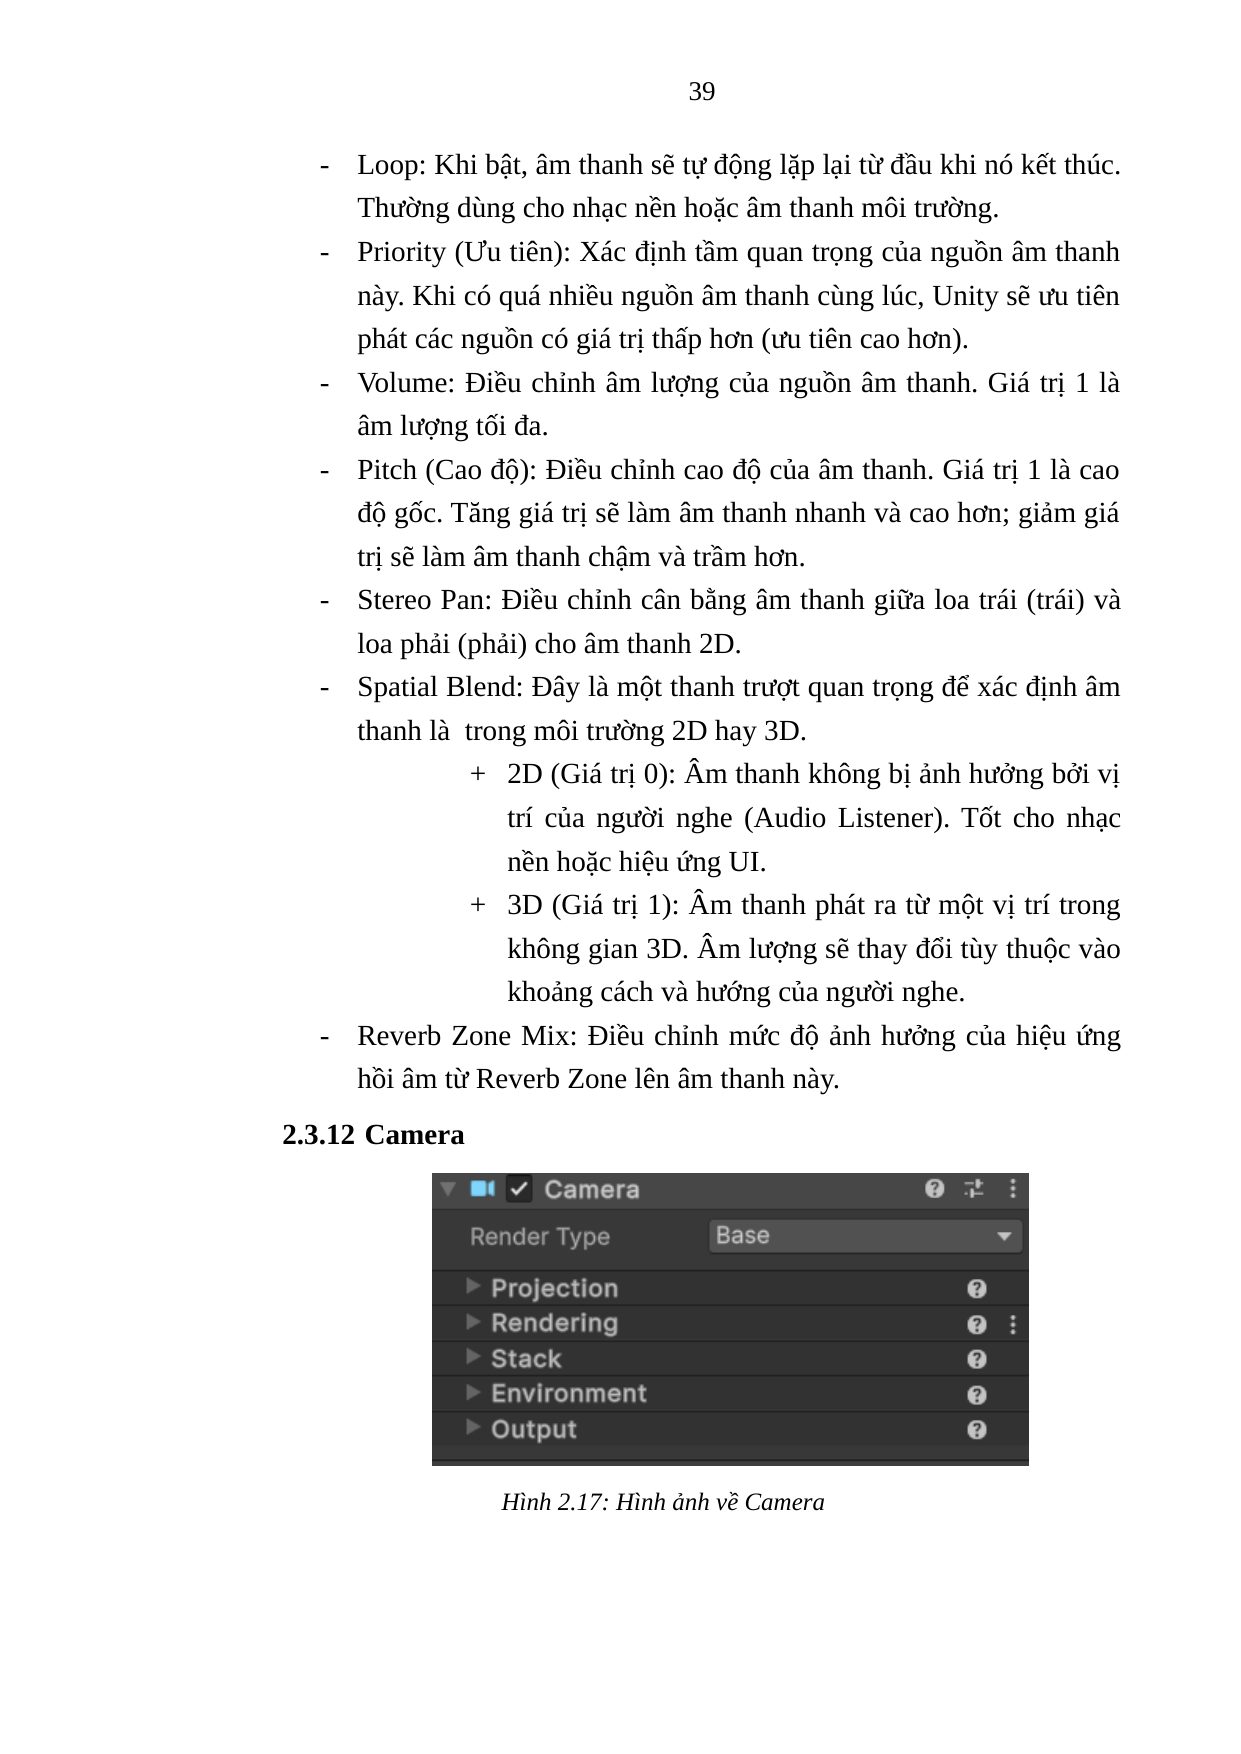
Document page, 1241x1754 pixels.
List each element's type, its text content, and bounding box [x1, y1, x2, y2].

list 2D (Giá trị 0): Âm thanh không bị ảnh hưởng bởi vị trí của người nghe (Audio Listener). Tốt cho nhạc nền hoặc hiệu ứng UI. [469, 757, 1122, 877]
list Spatial Blend: Đây là một thanh trượt quan trọng để xác định âm thanh là trong môi trường 2D hay 3D. [319, 669, 1122, 747]
list Volume: Điều chỉnh âm lượng của nguồn âm thanh. Giá trị 1 là âm lượng tối đa. [319, 365, 1122, 442]
list 3D (Giá trị 1): Âm thanh phát ra từ một vị trí trong không gian 3D. Âm lượng sẽ thay đổi tùy thuộc vào khoảng cách và hướng của người nghe. [469, 887, 1122, 1008]
list Pitch (Cao độ): Điều chỉnh cao độ của âm thanh. Giá trị 1 là cao độ gốc. Tăng giá trị sẽ làm âm thanh nhanh và cao hơn; giảm giá trị sẽ làm âm thanh chậm và trầm hơn. [319, 452, 1122, 572]
subtitle Camera [282, 1117, 1122, 1151]
list Stereo Pan: Điều chỉnh cân bằng âm thanh giữa loa trái (trái) và loa phải (phải) cho âm thanh 2D. [319, 582, 1122, 659]
list Reverb Zone Mix: Điều chỉnh mức độ ảnh hưởng của hiệu ứng hồi âm từ Reverb Zone lên âm thanh này. [319, 1018, 1122, 1095]
list Loop: Khi bật, âm thanh sẽ tự động lặp lại từ đầu khi nó kết thúc. Thường dùng cho nhạc nền hoặc âm thanh môi trường. [319, 147, 1122, 224]
list Priority (Ưu tiên): Xác định tầm quan trọng của nguồn âm thanh này. Khi có quá nhiều nguồn âm thanh cùng lúc, Unity sẽ ưu tiên phát các nguồn có giá trị thấp hơn (ưu tiên cao hơn). [319, 234, 1122, 355]
picture [432, 1173, 1029, 1466]
